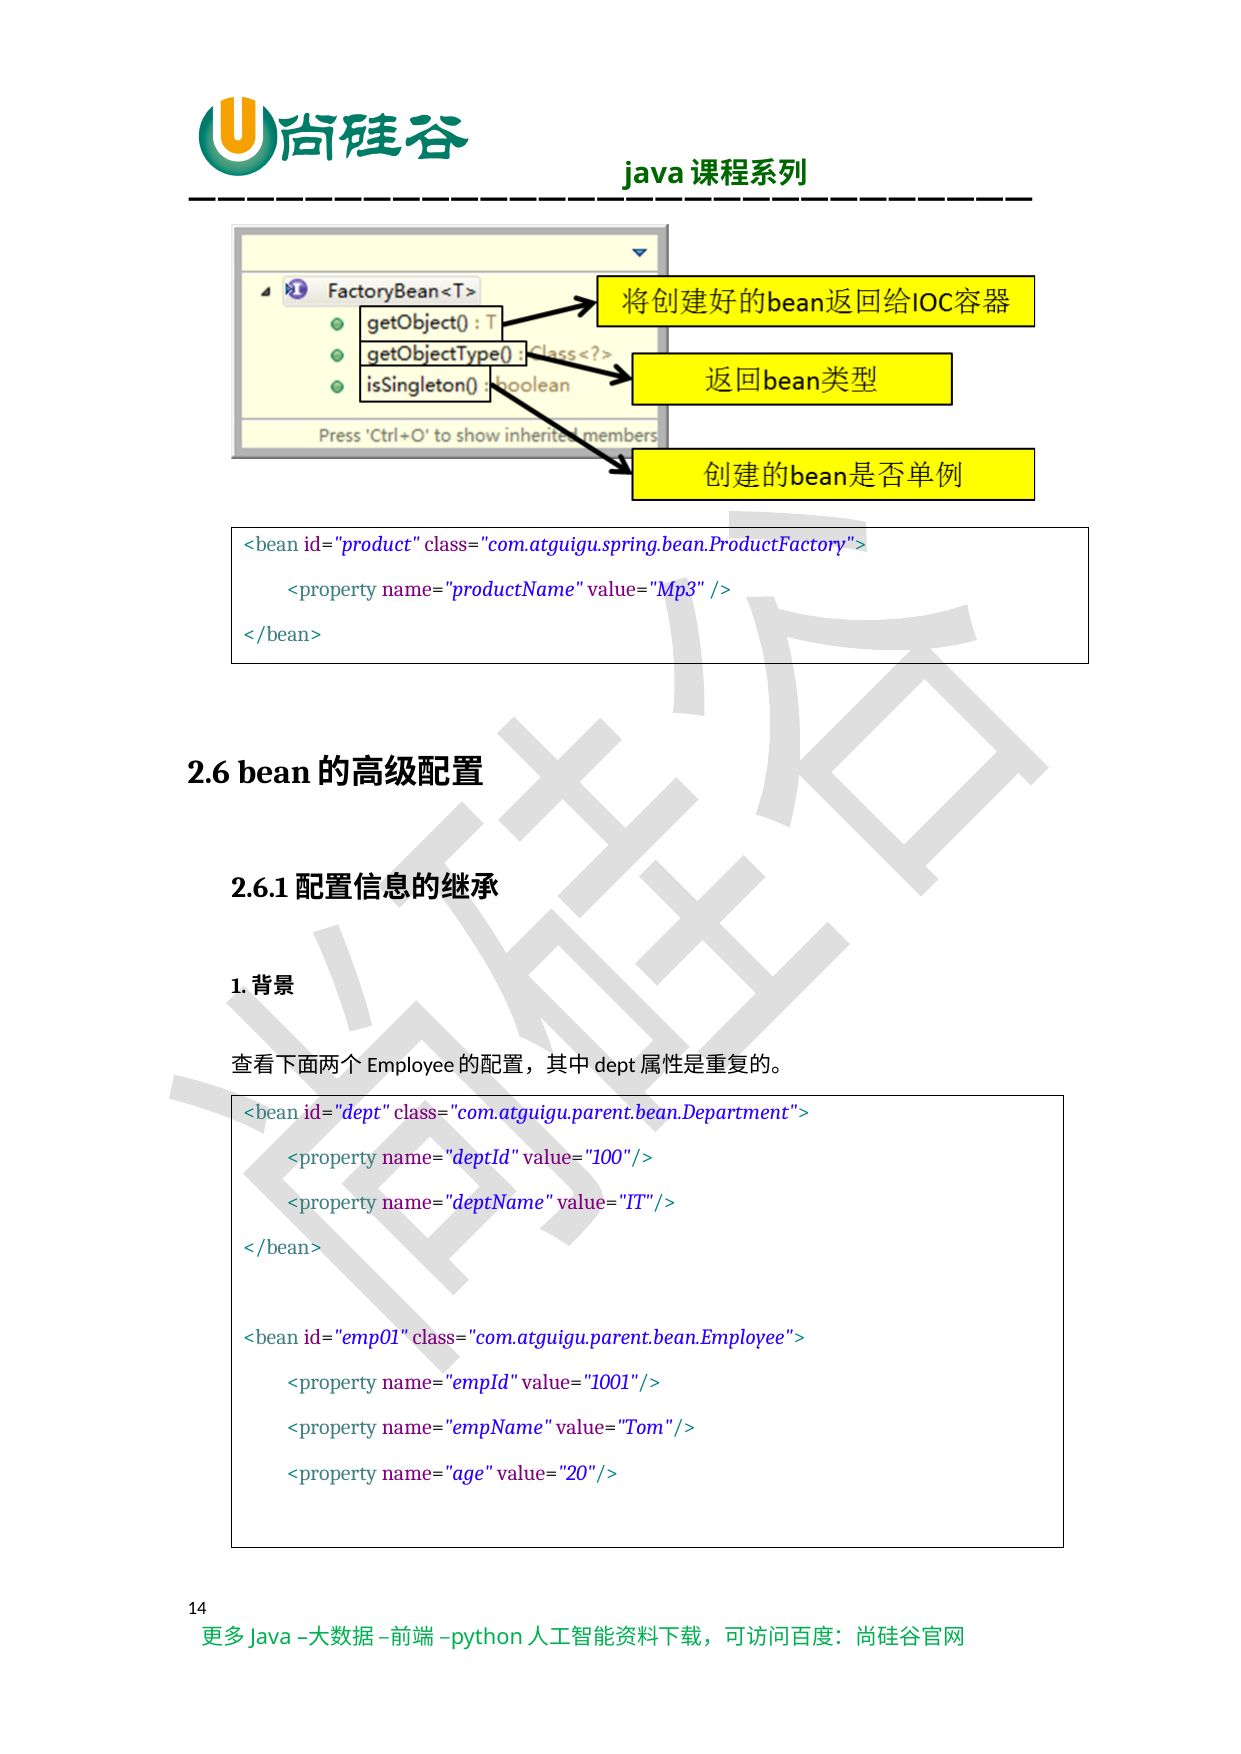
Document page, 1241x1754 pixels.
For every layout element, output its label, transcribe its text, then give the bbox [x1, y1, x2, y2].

subtitle 2.6 bean的高级配置 [187, 736, 1053, 801]
subtitle 1. 背景 [187, 968, 1053, 1000]
table_header <bean id="product" class="com.atguigu.spring.bean.ProductFactory"> <property name="productName" value="Mp3" /> </bean> [232, 528, 1088, 663]
picture [187, 88, 476, 184]
subtitle 2.6.1 配置信息的继承 [187, 852, 1053, 917]
picture [231, 224, 1036, 510]
text 查看下面两个Employee的配置，其中dept属性是重复的。 [187, 1046, 1053, 1079]
